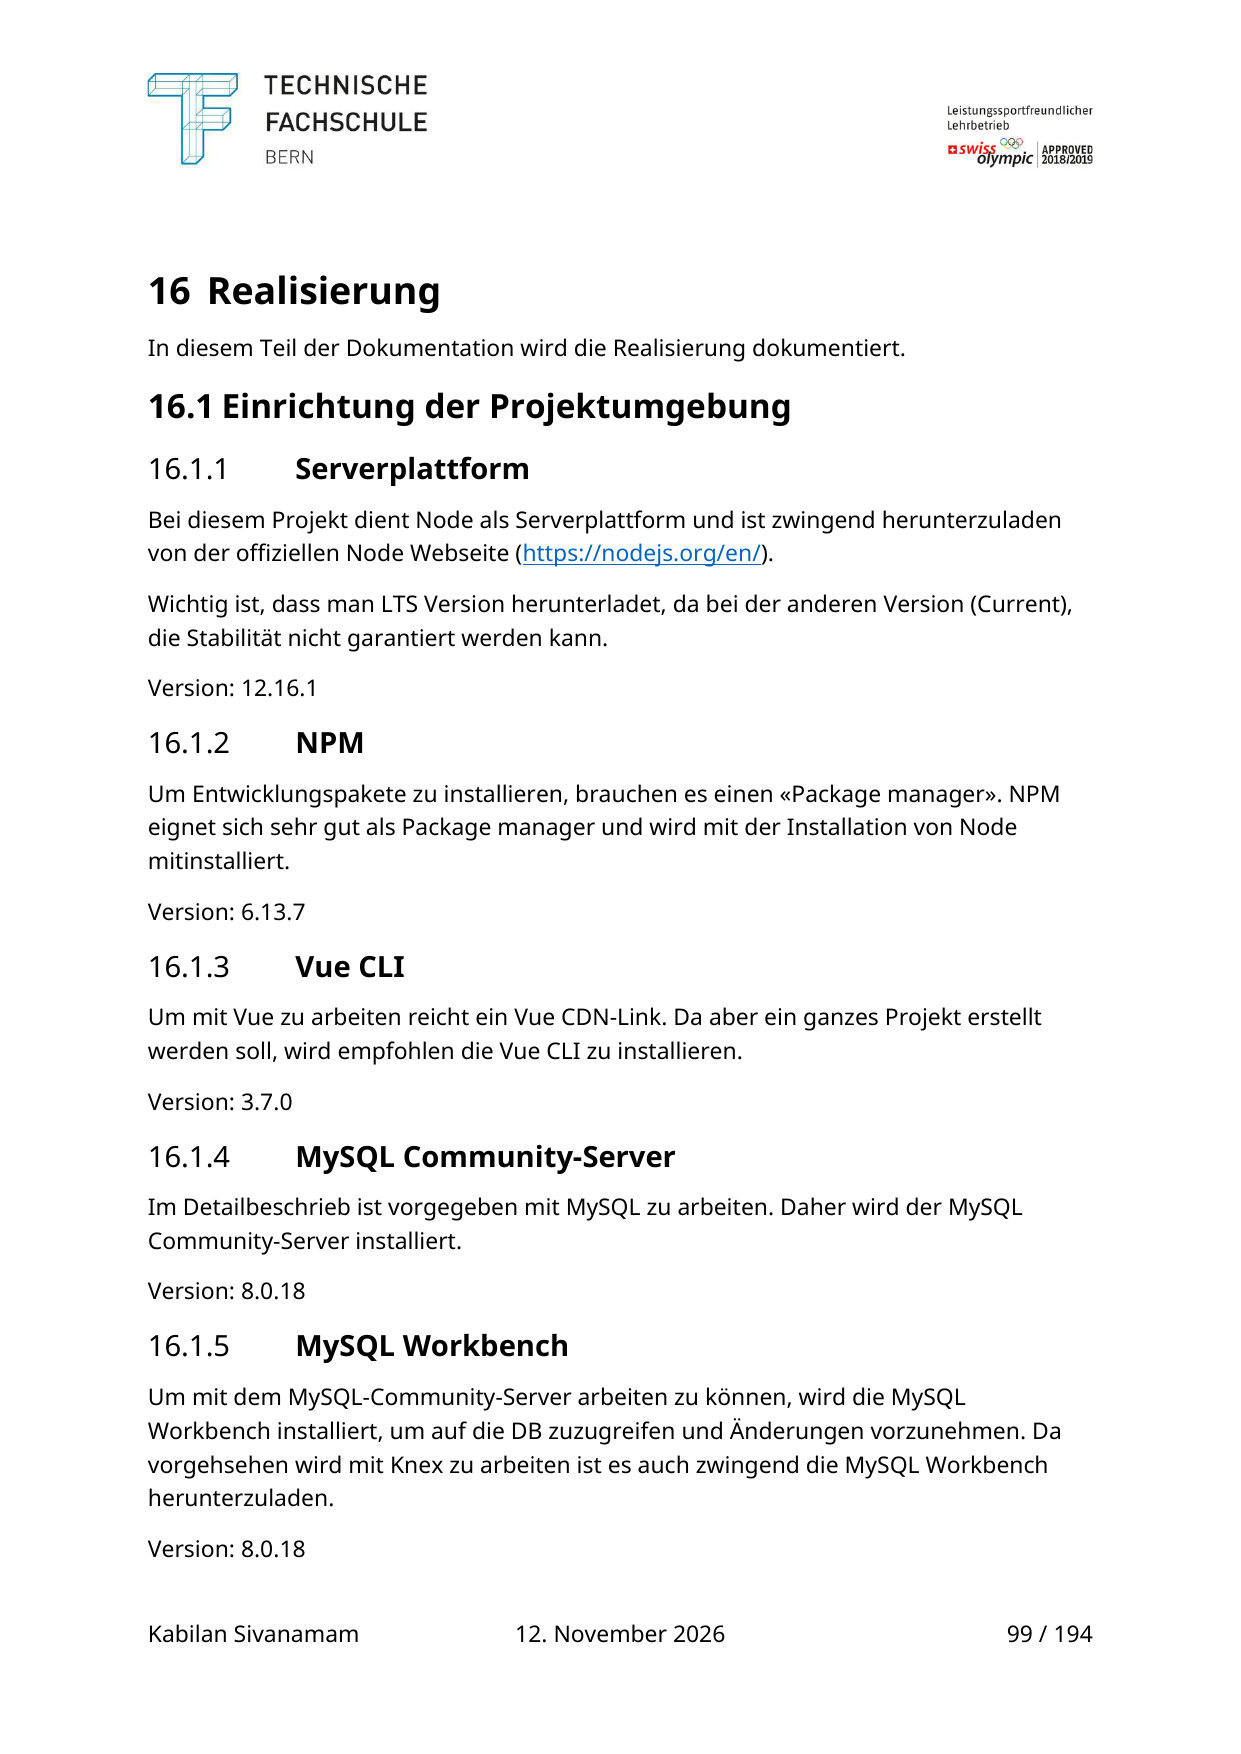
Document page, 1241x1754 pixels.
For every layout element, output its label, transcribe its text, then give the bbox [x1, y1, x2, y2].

subtitle Realisierung [148, 264, 1093, 316]
text Version: 12.16.1 [148, 672, 1093, 703]
text Version: 3.7.0 [148, 1085, 1093, 1117]
subtitle Einrichtung der Projektumgebung [148, 383, 1093, 428]
text Bei diesem Projekt dient Node als Serverplattform und ist zwingend herunterzuladen von der offiziellen Node Webseite (https://nodejs.org/en/). [148, 503, 1093, 568]
text Im Detailbeschrieb ist vorgegeben mit MySQL zu arbeiten. Daher wird der MySQL Community-Server installiert. [148, 1191, 1093, 1256]
text In diesem Teil der Dokumentation wird die Realisierung dokumentiert. [148, 332, 1093, 363]
subtitle Serverplattform [148, 448, 1093, 488]
text Version: 8.0.18 [148, 1275, 1093, 1307]
subtitle MySQL Community-Server [148, 1136, 1093, 1176]
text Um Entwicklungspakete zu installieren, brauchen es einen «Package manager». NPM eignet sich sehr gut als Package manager und wird mit der Installation von Node mitinstalliert. [148, 778, 1093, 876]
picture [147, 73, 1093, 196]
subtitle MySQL Workbench [148, 1326, 1093, 1365]
text Version: 8.0.18 [148, 1533, 1093, 1564]
text Um mit Vue zu arbeiten reicht ein Vue CDN-Link. Da aber ein ganzes Projekt erstellt werden soll, wird empfohlen die Vue CLI zu installieren. [148, 1001, 1093, 1066]
text Version: 6.13.7 [148, 896, 1093, 927]
text Wichtig ist, dass man LTS Version herunterladet, da bei der anderen Version (Current), die Stabilität nicht garantiert werden kann. [148, 588, 1093, 653]
text Um mit dem MySQL-Community-Server arbeiten zu können, wird die MySQL Workbench installiert, um auf die DB zuzugreifen und Änderungen vorzunehmen. Da vorgehsehen wird mit Knex zu arbeiten ist es auch zwingend die MySQL Workbench herunterzuladen. [148, 1381, 1093, 1513]
subtitle NPM [148, 722, 1093, 762]
subtitle Vue CLI [148, 946, 1093, 986]
